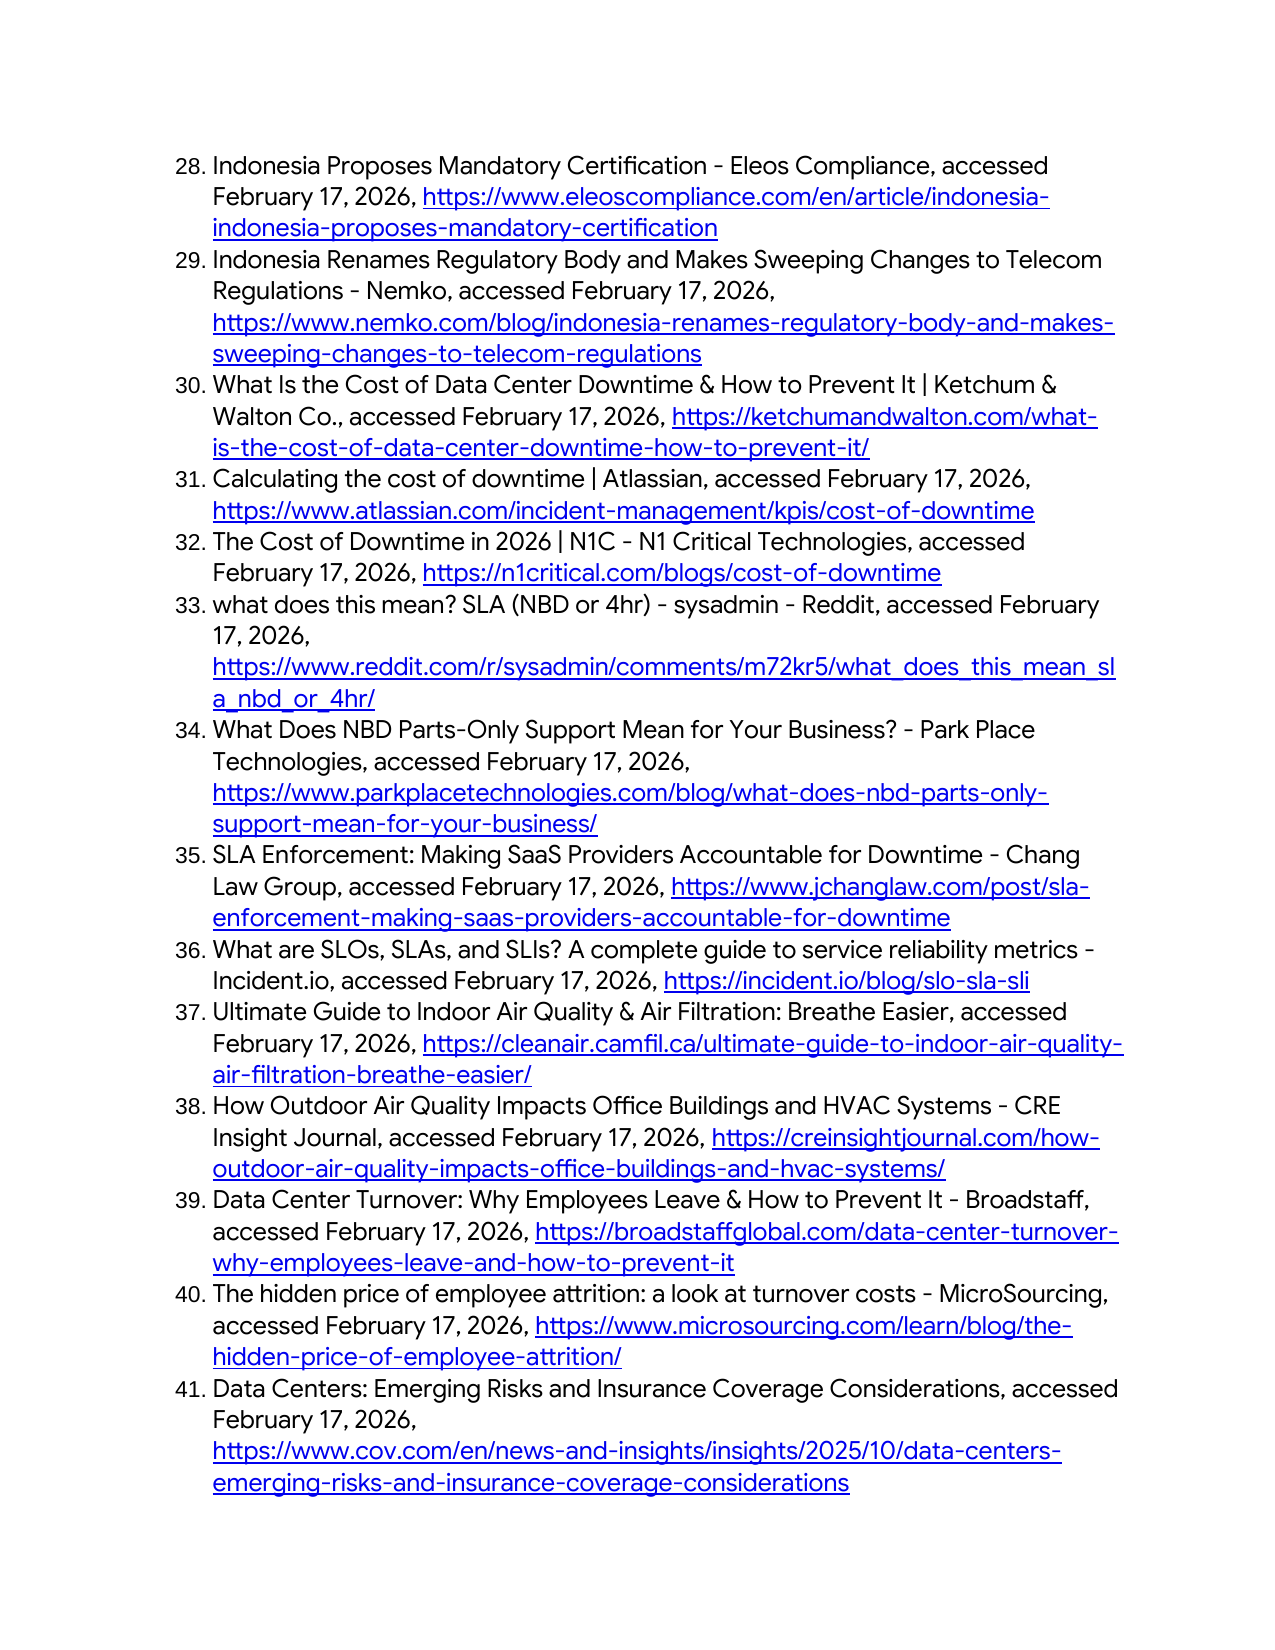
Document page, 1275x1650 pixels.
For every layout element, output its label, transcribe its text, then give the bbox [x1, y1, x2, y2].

list Calculating the cost of downtime | Atlassian, accessed February 17, 2026, https://www.atlassian.com/incident-management/kpis/cost-of-downtime [175, 463, 1125, 526]
list How Outdoor Air Quality Impacts Office Buildings and HVAC Systems - CRE Insight Journal, accessed February 17, 2026, https://creinsightjournal.com/how-outdoor-air-quality-impacts-office-buildings-and-hvac-systems/ [175, 1091, 1125, 1185]
list What Does NBD Parts-Only Support Mean for Your Business? - Park Place Technologies, accessed February 17, 2026, https://www.parkplacetechnologies.com/blog/what-does-nbd-parts-only-support-mean-for-your-business/ [175, 714, 1125, 840]
list Indonesia Renames Regulatory Body and Makes Sweeping Changes to Telecom Regulations - Nemko, accessed February 17, 2026, https://www.nemko.com/blog/indonesia-renames-regulatory-body-and-makes-sweeping-changes-to-telecom-regulations [175, 244, 1125, 369]
list What Is the Cost of Data Center Downtime & How to Prevent It | Ketchum & Walton Co., accessed February 17, 2026, https://ketchumandwalton.com/what-is-the-cost-of-data-center-downtime-how-to-prevent-it/ [175, 369, 1125, 463]
list What are SLOs, SLAs, and SLIs? A complete guide to service reliability metrics - Incident.io, accessed February 17, 2026, https://incident.io/blog/slo-sla-sli [175, 934, 1125, 997]
list what does this mean? SLA (NBD or 4hr) - sysadmin - Reddit, accessed February 17, 2026, https://www.reddit.com/r/sysadmin/comments/m72kr5/what_does_this_mean_sla_nbd_or_4hr/ [175, 589, 1125, 714]
list Data Centers: Emerging Risks and Insurance Coverage Considerations, accessed February 17, 2026, https://www.cov.com/en/news-and-insights/insights/2025/10/data-centers-emerging-risks-and-insurance-coverage-considerations [175, 1373, 1125, 1498]
list The Cost of Downtime in 2026 | N1C - N1 Critical Technologies, accessed February 17, 2026, https://n1critical.com/blogs/cost-of-downtime [175, 526, 1125, 589]
list SLA Enforcement: Making SaaS Providers Accountable for Downtime - Chang Law Group, accessed February 17, 2026, https://www.jchanglaw.com/post/sla-enforcement-making-saas-providers-accountable-for-downtime [175, 840, 1125, 934]
list Indonesia Proposes Mandatory Certification - Eleos Compliance, accessed February 17, 2026, https://www.eleoscompliance.com/en/article/indonesia-indonesia-proposes-mandatory-certification [175, 150, 1125, 244]
list Data Center Turnover: Why Employees Leave & How to Prevent It - Broadstaff, accessed February 17, 2026, https://broadstaffglobal.com/data-center-turnover-why-employees-leave-and-how-to-prevent-it [175, 1185, 1125, 1279]
list Ultimate Guide to Indoor Air Quality & Air Filtration: Breathe Easier, accessed February 17, 2026, https://cleanair.camfil.ca/ultimate-guide-to-indoor-air-quality-air-filtration-breathe-easier/ [175, 997, 1125, 1091]
list The hidden price of employee attrition: a look at turnover costs - MicroSourcing, accessed February 17, 2026, https://www.microsourcing.com/learn/blog/the-hidden-price-of-employee-attrition/ [175, 1279, 1125, 1373]
